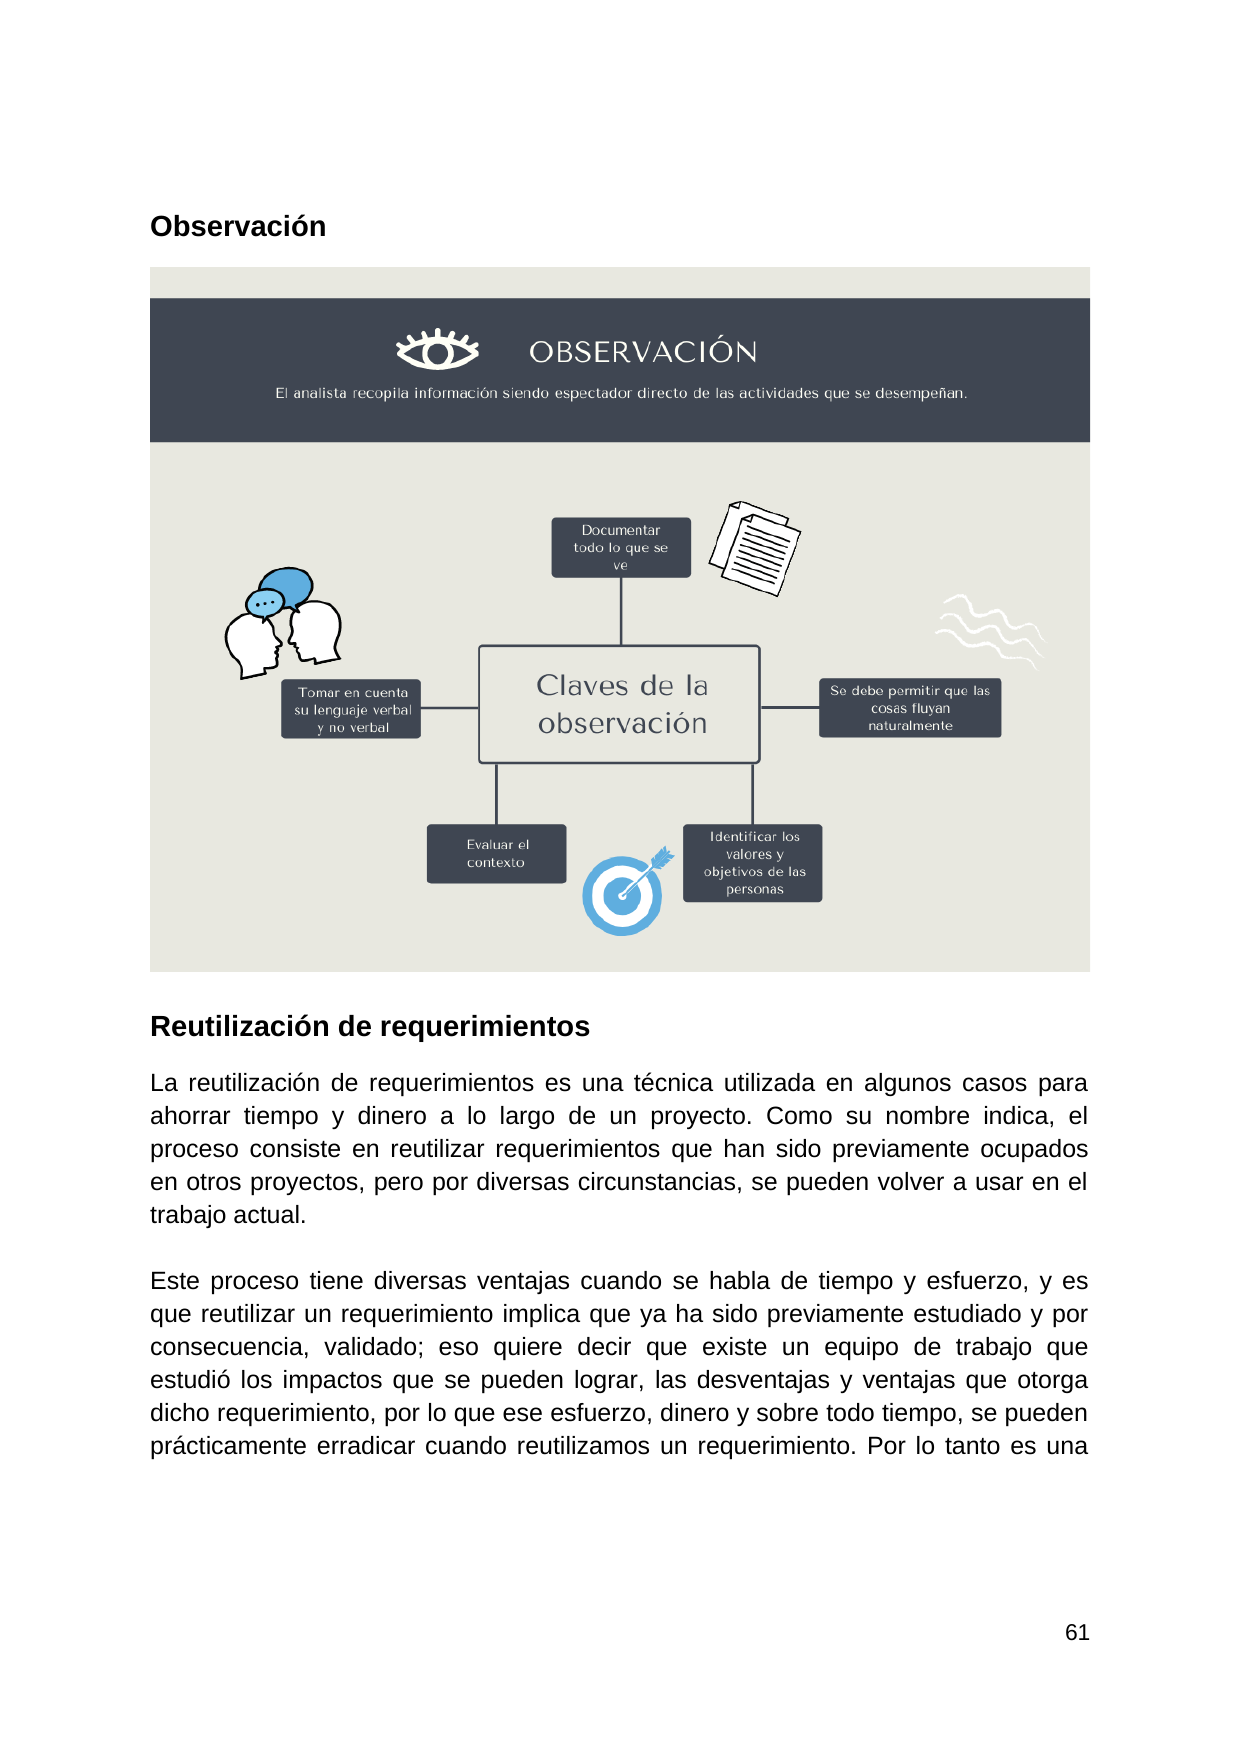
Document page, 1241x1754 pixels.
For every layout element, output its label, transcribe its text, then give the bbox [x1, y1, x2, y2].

picture [150, 267, 1091, 972]
subtitle Reutilización de requerimientos [150, 1009, 1090, 1043]
subtitle Observación [150, 209, 1090, 243]
text La reutilización de requerimientos es una técnica utilizada en algunos casos para ahorrar tiempo y dinero a lo largo de un proyecto. Como su nombre indica, el proceso consiste en reutilizar requerimientos que han sido previamente ocupados en otros proyectos, pero por diversas circunstancias, se pueden volver a usar en el trabajo actual. [150, 1068, 1090, 1229]
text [150, 1266, 1090, 1460]
